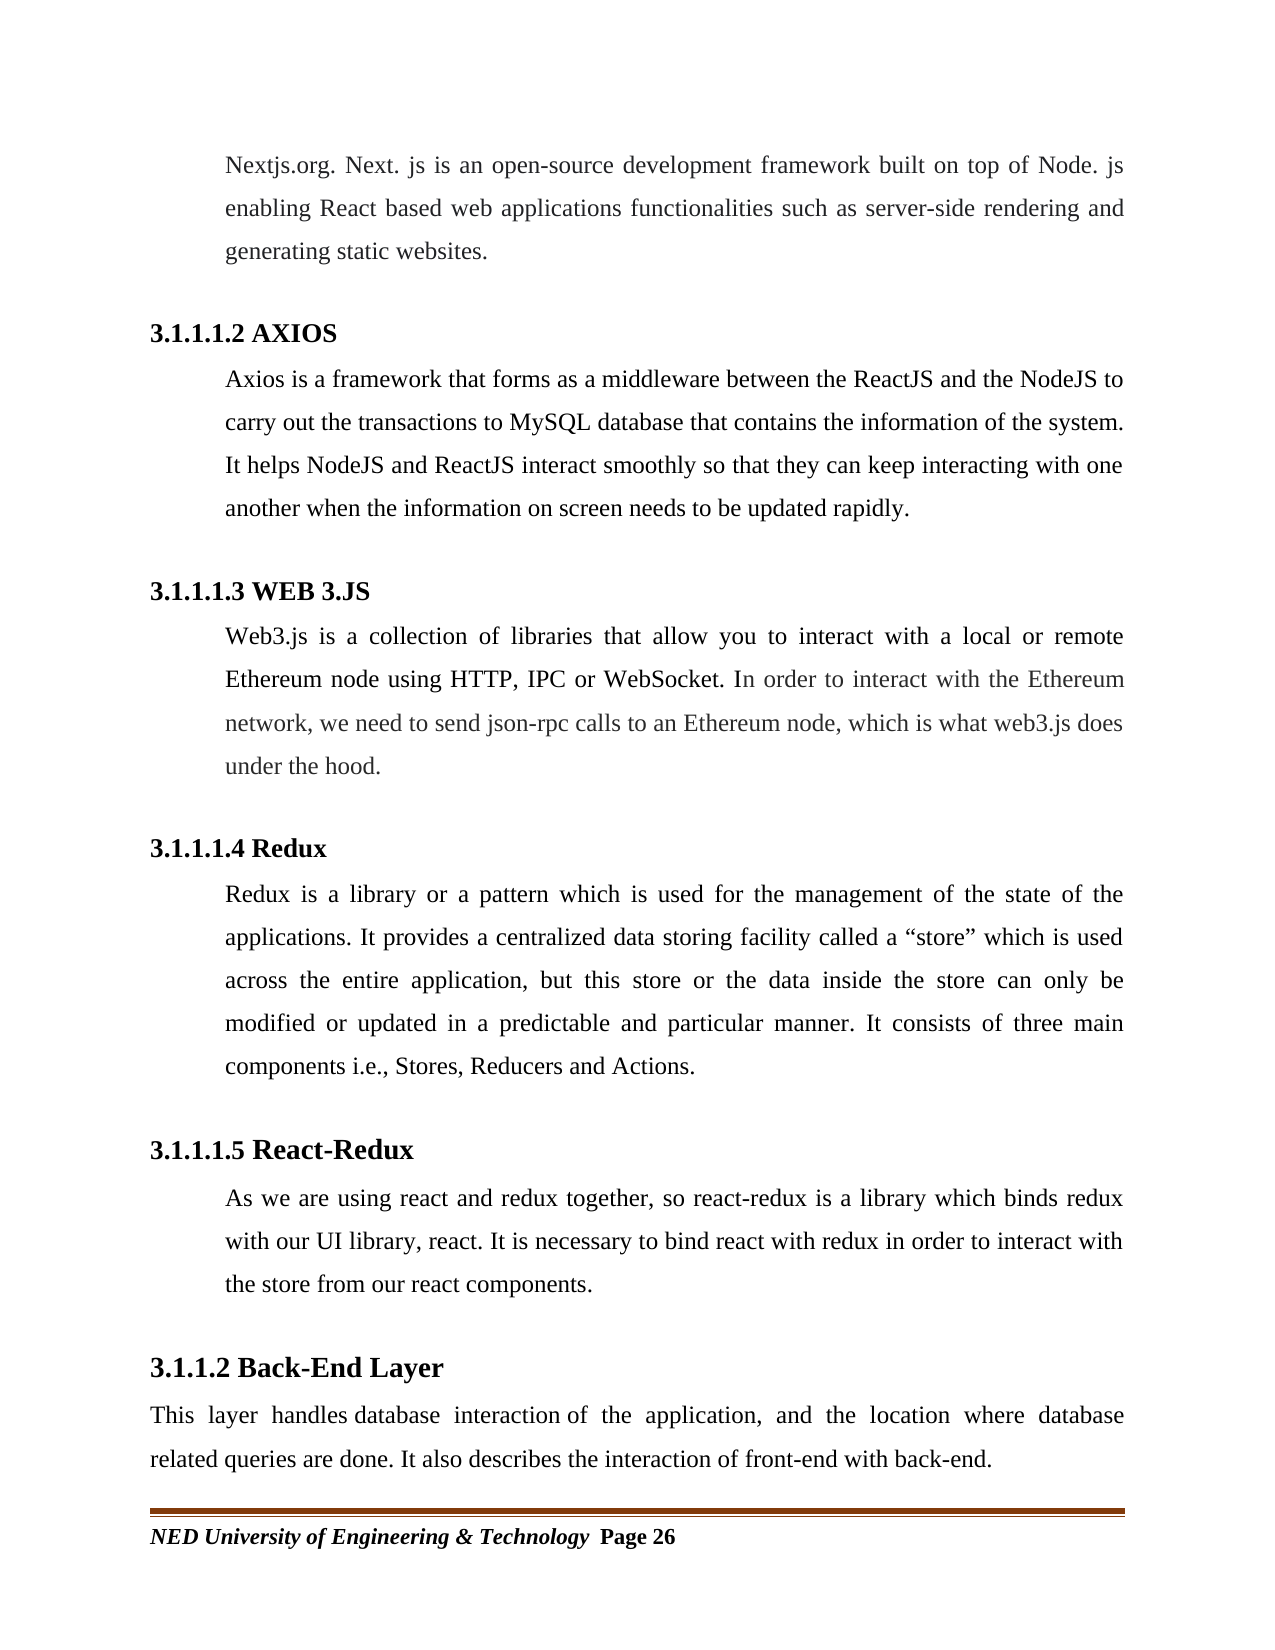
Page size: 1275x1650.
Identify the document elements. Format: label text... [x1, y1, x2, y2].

text As we are using react and redux together, so react-redux is a library which binds redux with our UI library, react. It is necessary to bind react with redux in order to interact with the store from our react components. [225, 1183, 1125, 1298]
text Web3.js is a collection of libraries that allow you to interact with a local or remote Ethereum node using HTTP, IPC or WebSocket. In order to interact with the Ethereum network, we need to send json-rpc calls to an Ethereum node, which is what web3.js does under the hood. [225, 621, 1125, 779]
text 3.1.1.1.2 AXIOS [150, 317, 1125, 349]
text 3.1.1.1.4 Redux [150, 832, 1125, 863]
text Axios is a framework that forms as a middleware between the ReactJS and the NodeJS to carry out the transactions to MySQL database that contains the information of the system. It helps NodeJS and ReactJS interact smoothly so that they can keep interacting with one another when the information on screen needs to be updated rapidly. [225, 364, 1125, 522]
text 3.1.1.1.3 WEB 3.JS [150, 575, 1125, 606]
text Nextjs.org. Next. js is an open-source development framework built on top of Node. js enabling React based web applications functionalities such as server-side rendering and generating static websites. [225, 150, 1125, 265]
text 3.1.1.2 Back-End Layer [150, 1350, 1125, 1384]
text Redux is a library or a pattern which is used for the management of the state of the applications. It provides a centralized data storing facility called a “store” which is used across the entire application, but this store or the data inside the store can only be modified or updated in a predictable and particular manner. It consists of three main components i.e., Stores, Reducers and Actions. [225, 879, 1125, 1080]
text This layer handles database interaction of the application, and the location where database related queries are done. It also describes the interaction of front-end with back-end. [150, 1401, 1125, 1472]
subtitle 3.1.1.1.5 React-Redux [150, 1132, 1125, 1166]
